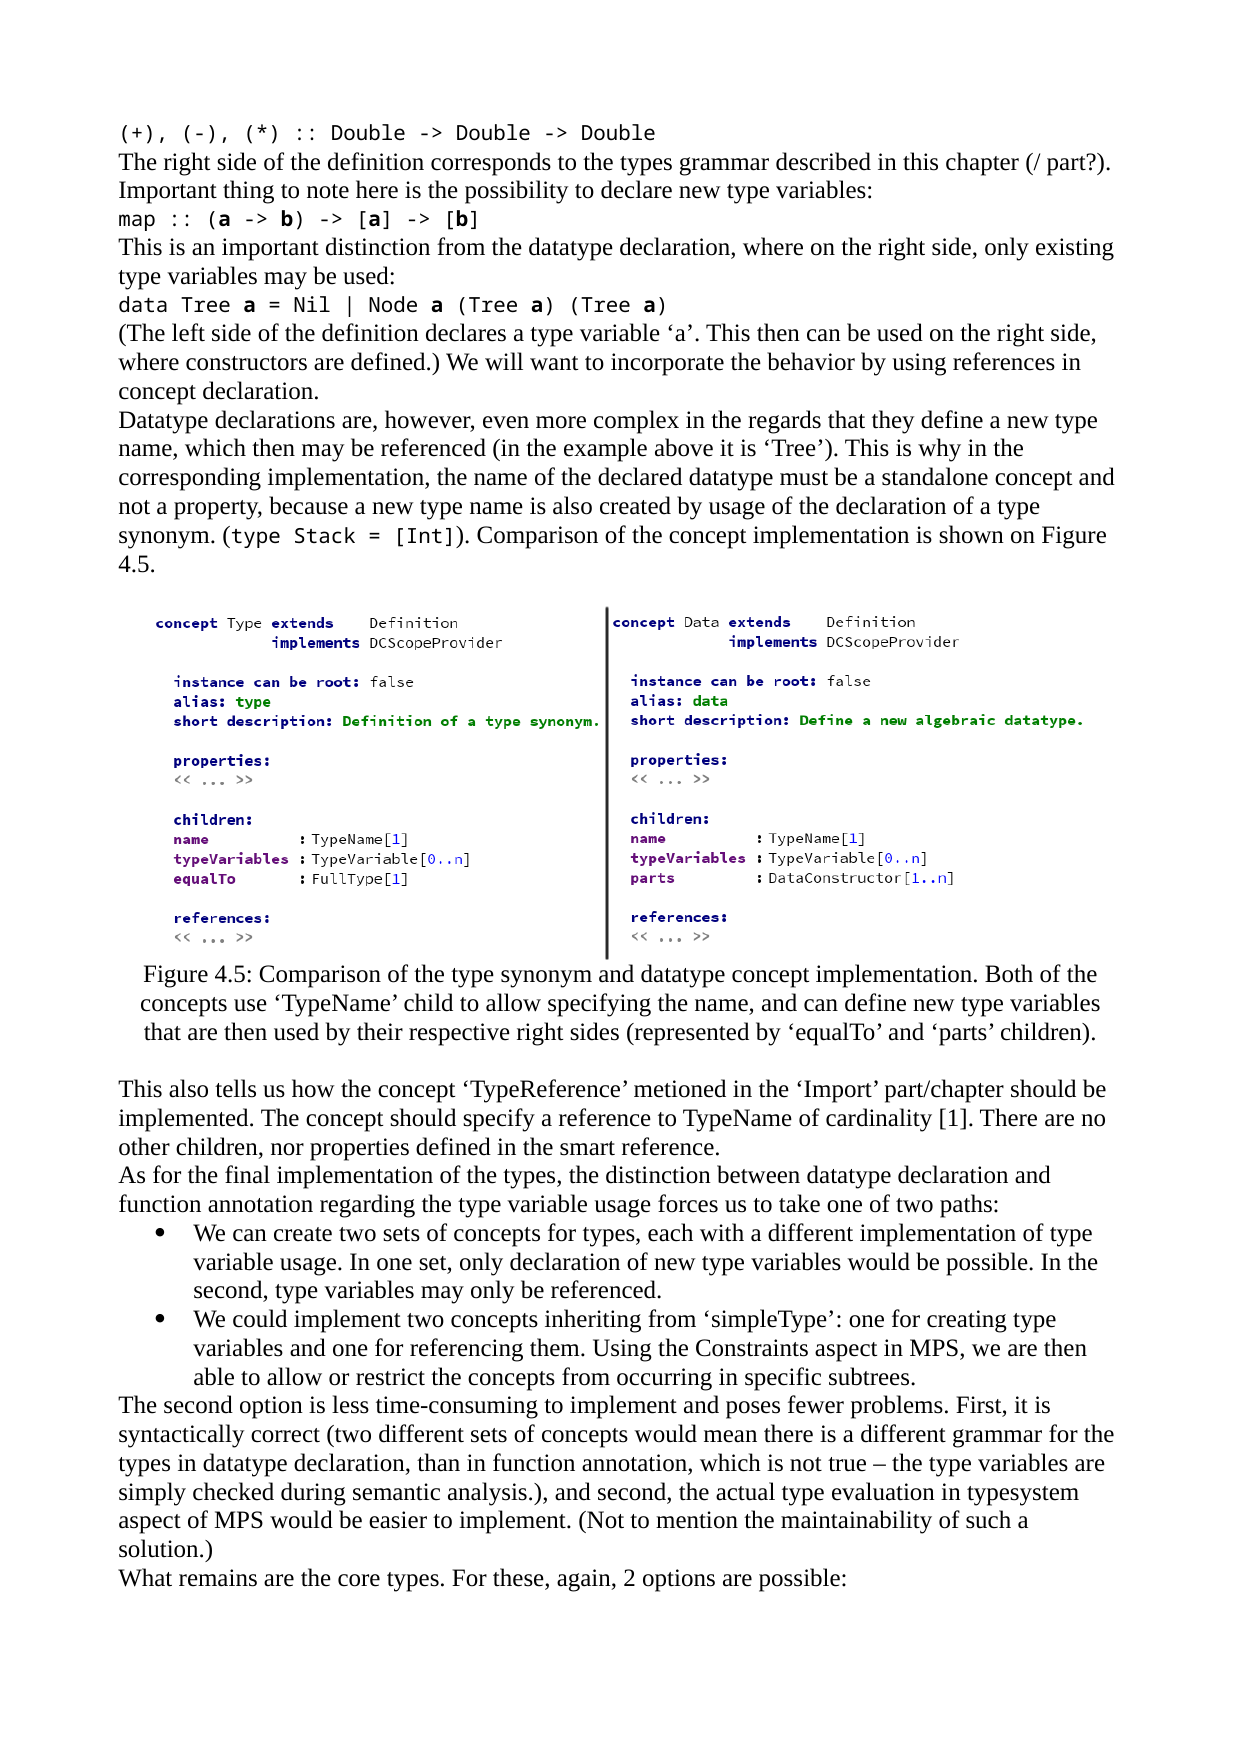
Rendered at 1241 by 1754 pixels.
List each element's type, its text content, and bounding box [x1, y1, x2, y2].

text This also tells us how the concept ‘TypeReference’ metioned in the ‘Import’ part/chapter should be implemented. The concept should specify a reference to TypeName of cardinality [1]. There are no other children, nor properties defined in the smart reference. [118, 1074, 1122, 1161]
text What remains are the core types. For these, again, 2 options are possible: [118, 1563, 1122, 1592]
text As for the final implementation of the types, the distinction between datatype declaration and function annotation regarding the type variable usage forces us to take one of two paths: [118, 1161, 1122, 1218]
text Datatype declarations are, however, even more complex in the regards that they define a new type name, which then may be referenced (in the example above it is ‘Tree’). This is why in the corresponding implementation, the name of the declared datatype must be a standalone concept and not a property, because a new type name is also created by usage of the declaration of a type synonym. (type Stack = [Int]). Comparison of the concept implementation is shown on Figure 4.5. [118, 405, 1122, 578]
text This is an important distinction from the datatype declaration, where on the right side, only existing type variables may be used: [118, 232, 1122, 290]
text (+), (-), (*) :: Double -> Double -> Double [118, 118, 1122, 147]
text Figure 4.5: Comparison of the type synonym and datatype concept implementation. Both of the concepts use ‘TypeName’ child to allow specifying the name, and can define new type variables that are then used by their respective right sides (represented by ‘equalTo’ and ‘parts’ children). [118, 959, 1122, 1046]
text data Tree a = Nil | Node a (Tree a) (Tree a) [118, 290, 1122, 318]
text map :: (a -> b) -> [a] -> [b] [118, 204, 1122, 232]
text The second option is less time-consuming to implement and poses fewer problems. First, it is syntactically correct (two different sets of concepts would mean there is a different grammar for the types in datatype declaration, than in function annotation, which is not true – the type variables are simply checked during semantic analysis.), and second, the actual type evaluation in typesystem aspect of MPS would be easier to implement. (Not to mention the maintainability of such a solution.) [118, 1391, 1122, 1563]
text The right side of the definition corresponds to the types grammar described in this chapter (/ part?). Important thing to note here is the possibility to declare new type variables: [118, 147, 1122, 204]
list We could implement two concepts inheriting from ‘simpleType’: one for creating type variables and one for referencing them. Using the Constraints aspect in MPS, we are then able to allow or restrict the concepts from occurring in specific subtrees. [156, 1304, 1122, 1391]
picture [154, 606, 1086, 960]
list We can create two sets of concepts for types, each with a different implementation of type variable usage. In one set, only declaration of new type variables would be possible. In the second, type variables may only be referenced. [156, 1218, 1122, 1304]
text (The left side of the definition declares a type variable ‘a’. This then can be used on the right side, where constructors are defined.) We will want to incorporate the behavior by using references in concept declaration. [118, 318, 1122, 405]
